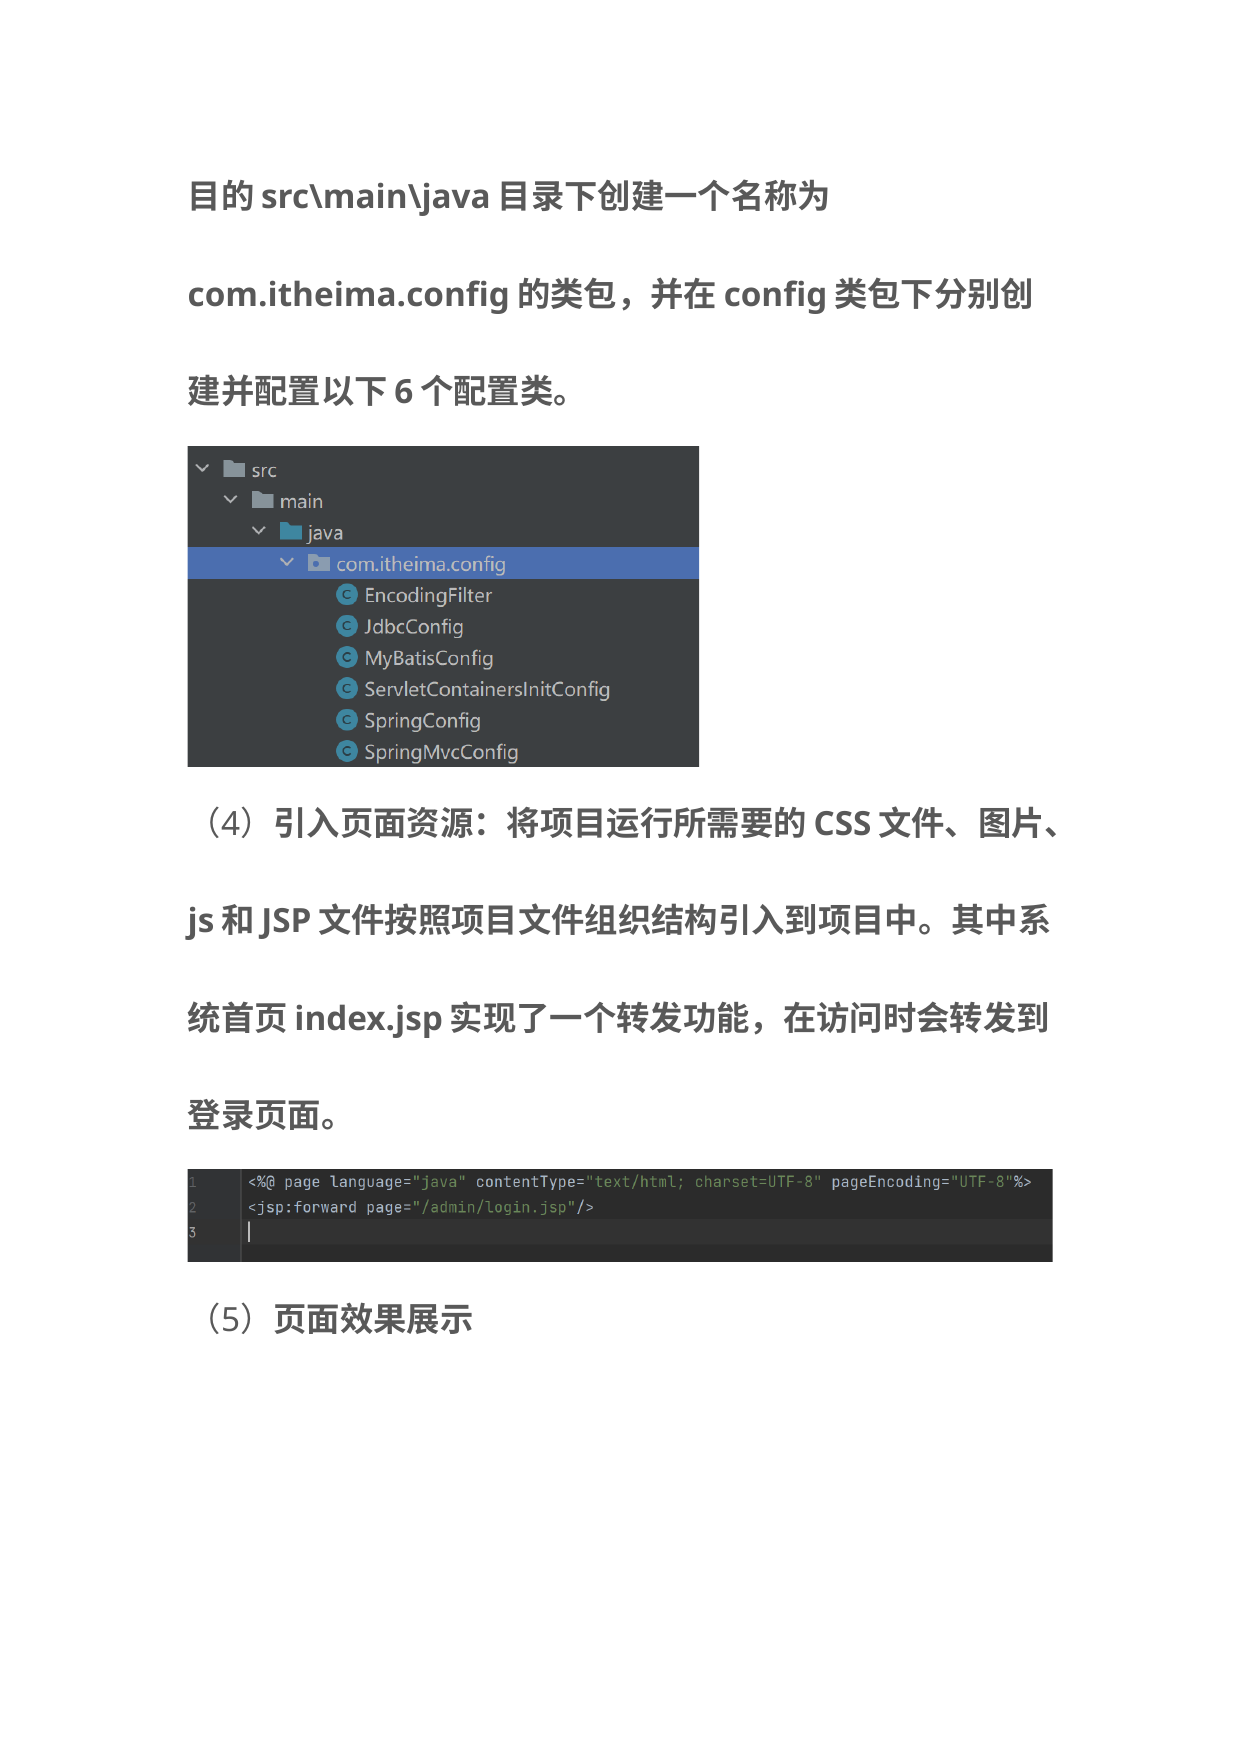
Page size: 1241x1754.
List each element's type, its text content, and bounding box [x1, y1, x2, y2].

picture [187, 446, 700, 767]
text （5）页面效果展示 [187, 1284, 1053, 1349]
text （4）引入页面资源：将项目运行所需要的CSS文件、图片、js和JSP文件按照项目文件组织结构引入到项目中。其中系统首页index.jsp实现了一个转发功能，在访问时会转发到登录页面。 [187, 788, 1053, 1146]
picture [187, 1169, 1053, 1262]
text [187, 162, 1053, 422]
